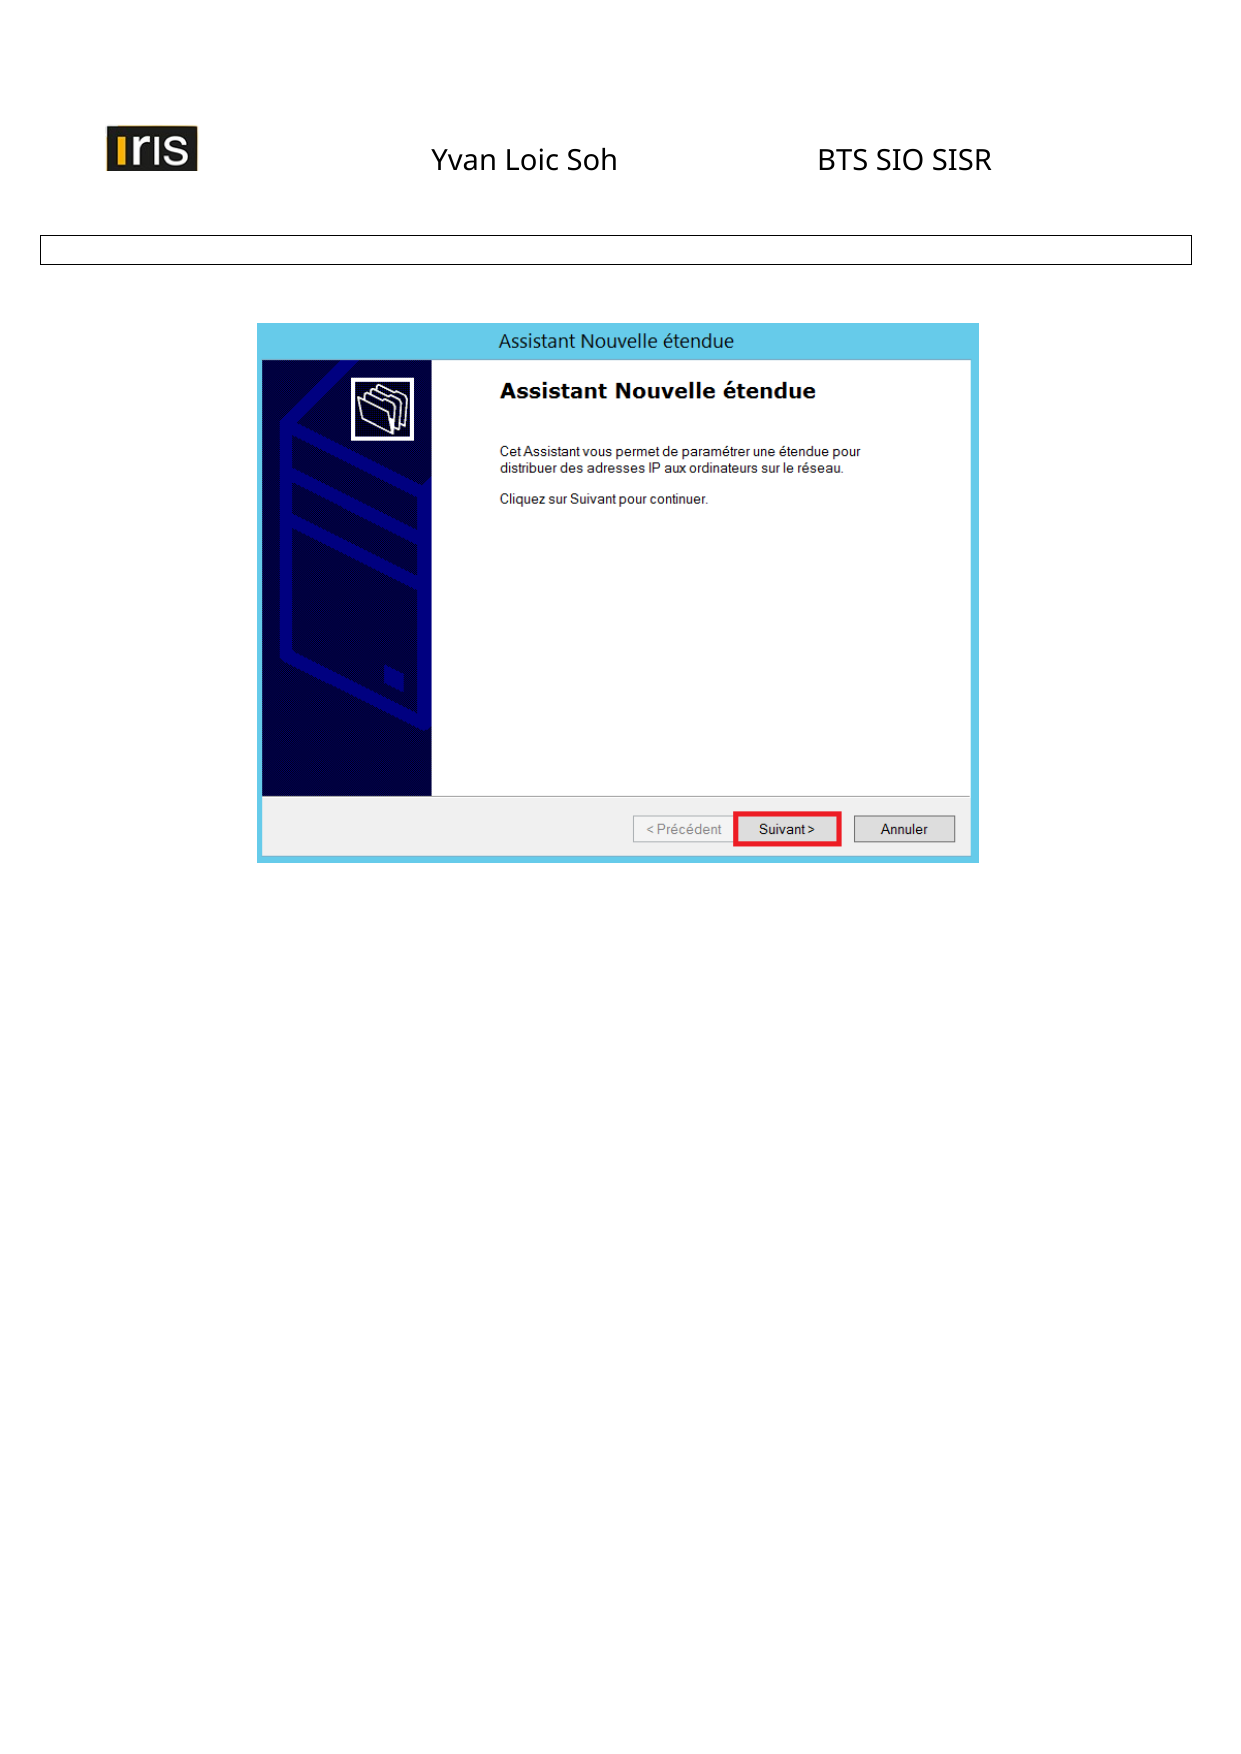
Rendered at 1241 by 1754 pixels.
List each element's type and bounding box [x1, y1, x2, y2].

picture [52, 107, 240, 171]
picture [257, 323, 979, 863]
